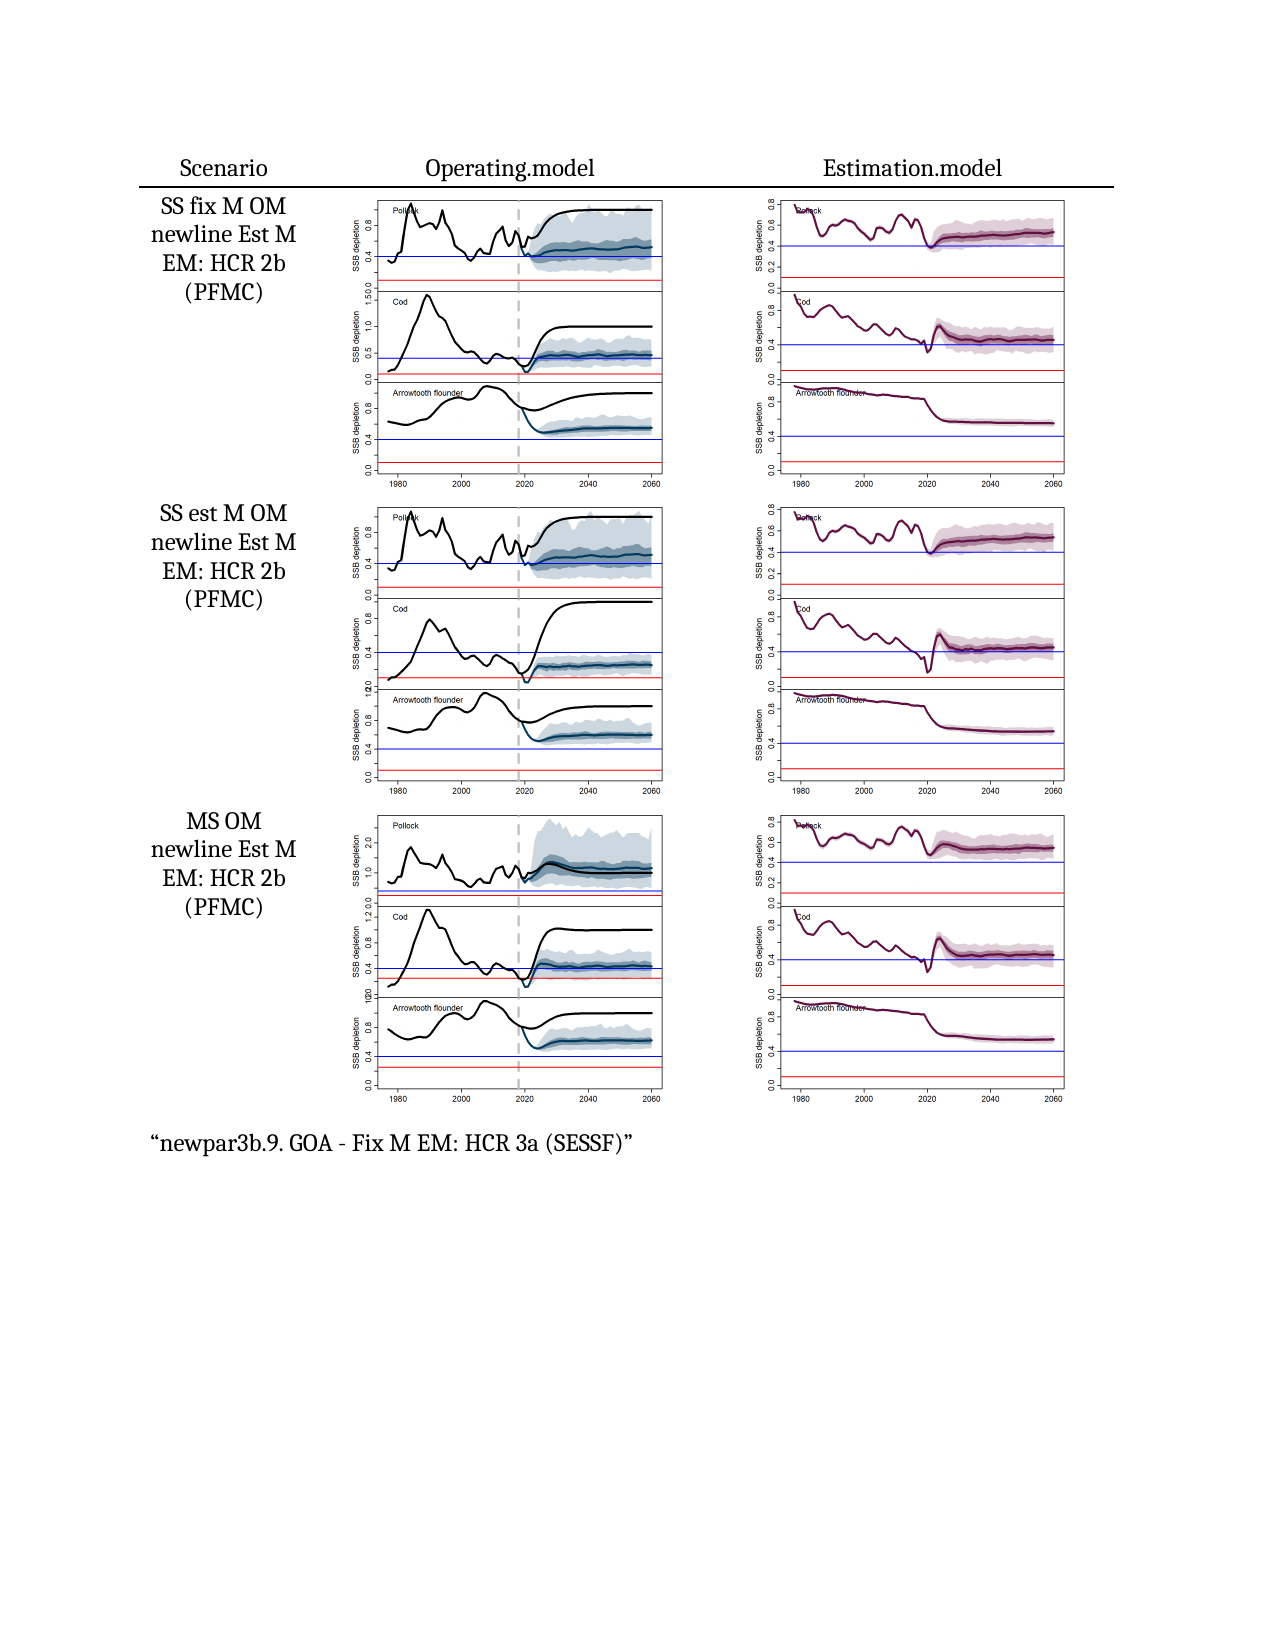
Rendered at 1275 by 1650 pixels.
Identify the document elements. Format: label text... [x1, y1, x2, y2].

table_header Operating.model [309, 150, 711, 186]
table_cell [309, 188, 711, 495]
table_header Scenario [139, 150, 309, 186]
picture [751, 191, 1074, 492]
picture [348, 499, 672, 799]
text “newpar3b.9. GOA - Fix M EM: HCR 3a (SESSF)” [150, 1129, 1125, 1158]
picture [348, 806, 672, 1107]
table_cell SS fix M OM newline Est M EM: HCR 2b (PFMC) [139, 188, 309, 495]
table_cell [711, 188, 1114, 495]
picture [751, 806, 1074, 1107]
table_cell [711, 803, 1114, 1110]
table_cell MS OM newline Est M EM: HCR 2b (PFMC) [139, 803, 309, 1110]
table_cell [309, 495, 711, 803]
table_cell SS est M OM newline Est M EM: HCR 2b (PFMC) [139, 495, 309, 803]
table_cell [309, 803, 711, 1110]
table_cell [711, 495, 1114, 803]
picture [348, 191, 672, 492]
table_header Estimation.model [711, 150, 1114, 186]
picture [751, 499, 1074, 799]
